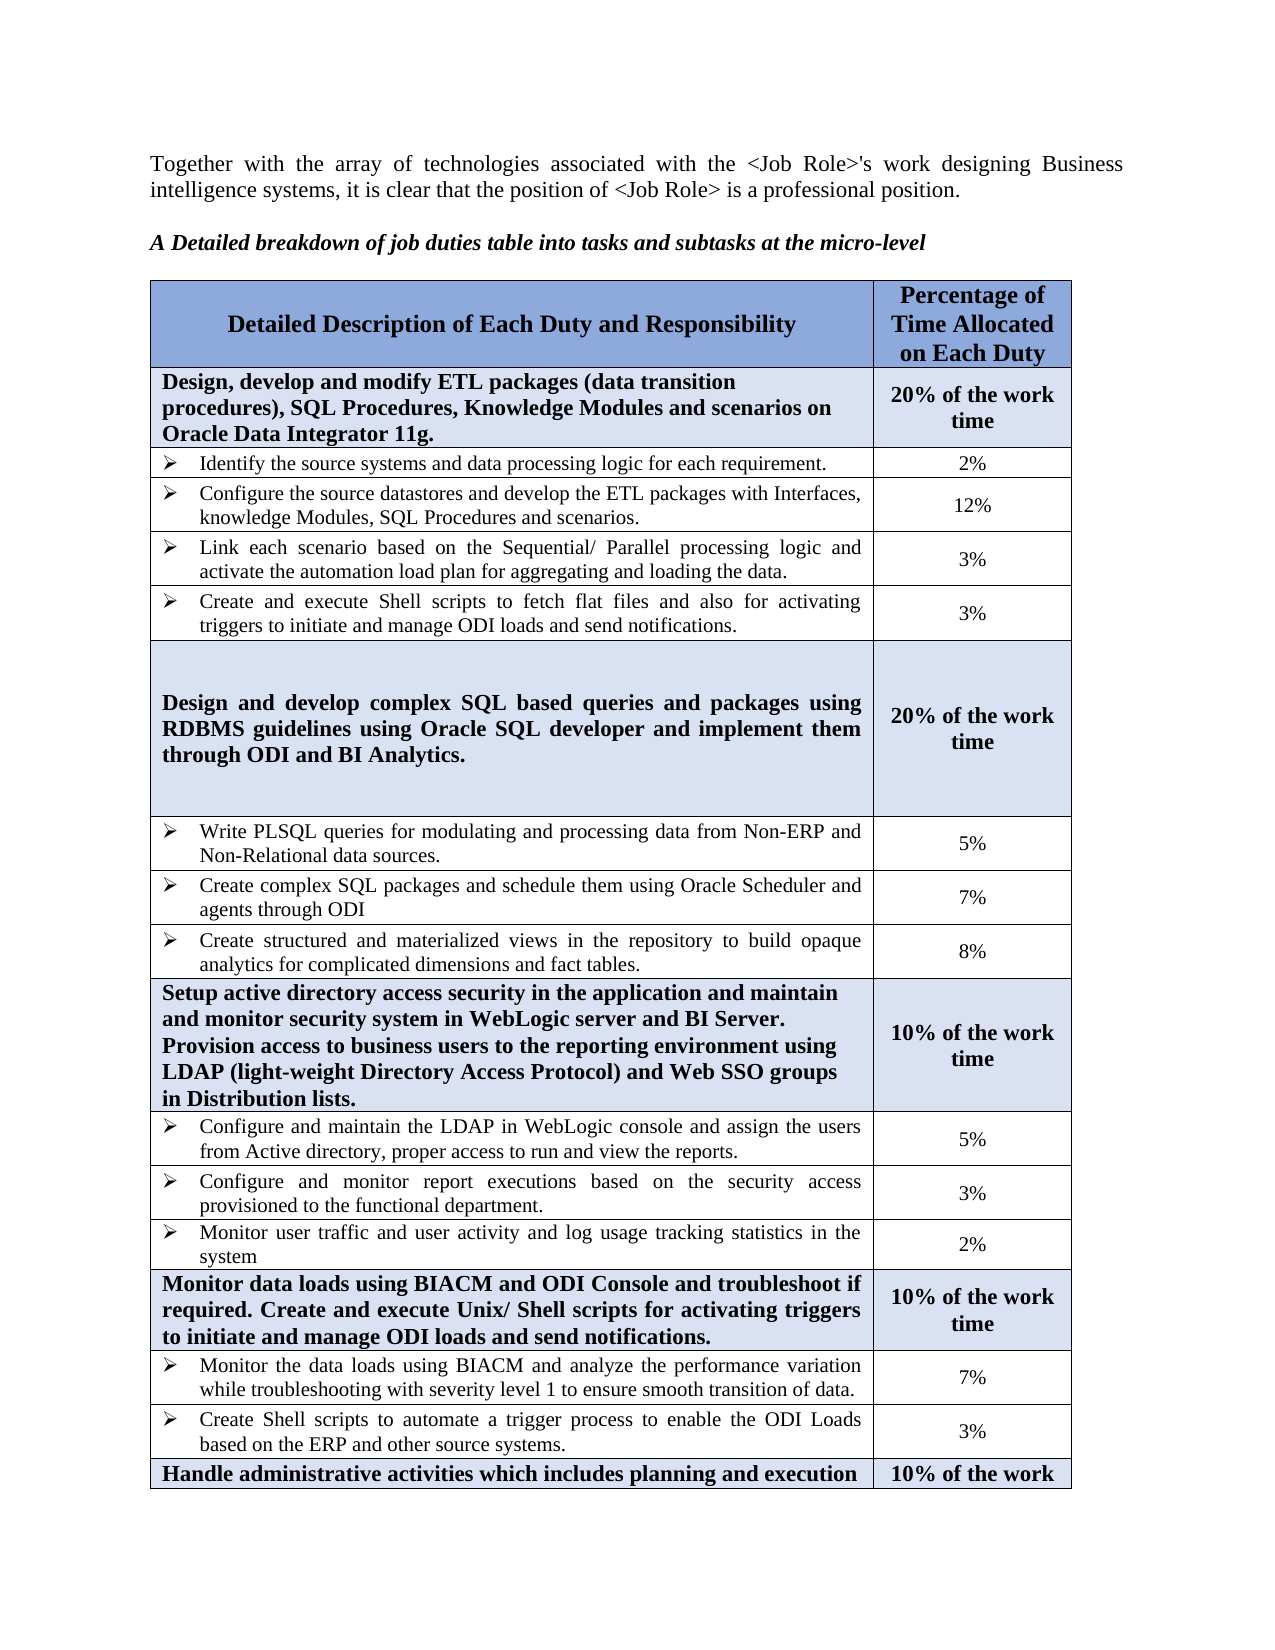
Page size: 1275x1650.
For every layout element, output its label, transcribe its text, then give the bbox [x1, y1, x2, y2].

table_cell 2% [874, 448, 1071, 477]
table_cell Create Shell scripts to automate a trigger process to enable the ODI Loads based on the ERP and other source systems. [151, 1405, 873, 1458]
table_header Percentage of Time Allocated on Each Duty [874, 281, 1071, 367]
table_cell 8% [874, 925, 1071, 978]
table_cell 20% of the work time [874, 641, 1071, 816]
table_cell 10% of the work time [874, 1270, 1071, 1350]
table_cell 20% of the work time [874, 368, 1071, 447]
table_cell 5% [874, 817, 1071, 870]
table_cell Configure the source datastores and develop the ETL packages with Interfaces, knowledge Modules, SQL Procedures and scenarios. [151, 478, 873, 531]
table_cell 3% [874, 586, 1071, 639]
table_cell Link each scenario based on the Sequential/ Parallel processing logic and activate the automation load plan for aggregating and loading the data. [151, 532, 873, 585]
table_cell 2% [874, 1220, 1071, 1268]
table_header Detailed Description of Each Duty and Responsibility [151, 281, 873, 367]
text Together with the array of technologies associated with the <Job Role>'s work designing Business intelligence systems, it is clear that the position of <Job Role> is a professional position. [150, 150, 1125, 203]
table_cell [151, 1459, 873, 1488]
table_cell 12% [874, 478, 1071, 531]
table_cell 3% [874, 532, 1071, 585]
table_cell Configure and maintain the LDAP in WebLogic console and assign the users from Active directory, proper access to run and view the reports. [151, 1112, 873, 1165]
table_cell 3% [874, 1166, 1071, 1219]
table_cell Create complex SQL packages and schedule them using Oracle Scheduler and agents through ODI [151, 871, 873, 924]
table_cell Configure and monitor report executions based on the security access provisioned to the functional department. [151, 1166, 873, 1219]
table_cell 3% [874, 1405, 1071, 1458]
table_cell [874, 1459, 1071, 1488]
table_cell Design, develop and modify ETL packages (data transition procedures), SQL Procedures, Knowledge Modules and scenarios on Oracle Data Integrator 11g. [151, 368, 873, 447]
table_cell Monitor user traffic and user activity and log usage tracking statistics in the system [151, 1220, 873, 1268]
table_cell Create and execute Shell scripts to fetch flat files and also for activating triggers to initiate and manage ODI loads and send notifications. [151, 586, 873, 639]
table_cell Monitor the data loads using BIACM and analyze the performance variation while troubleshooting with severity level 1 to ensure smooth transition of data. [151, 1351, 873, 1404]
table_cell 10% of the work time [874, 979, 1071, 1111]
table_cell Setup active directory access security in the application and maintain and monitor security system in WebLogic server and BI Server. Provision access to business users to the reporting environment using LDAP (light-weight Directory Access Protocol) and Web SSO groups in Distribution lists. [151, 979, 873, 1111]
table_cell Identify the source systems and data processing logic for each requirement. [151, 448, 873, 477]
table_cell 5% [874, 1112, 1071, 1165]
table_cell Monitor data loads using BIACM and ODI Console and troubleshoot if required. Create and execute Unix/ Shell scripts for activating triggers to initiate and manage ODI loads and send notifications. [151, 1270, 873, 1350]
table_cell Write PLSQL queries for modulating and processing data from Non-ERP and Non-Relational data sources. [151, 817, 873, 870]
table_cell Create structured and materialized views in the repository to build opaque analytics for complicated dimensions and fact tables. [151, 925, 873, 978]
text A Detailed breakdown of job duties table into tasks and subtasks at the micro-level [150, 229, 1125, 255]
table_cell 7% [874, 1351, 1071, 1404]
table_cell 7% [874, 871, 1071, 924]
table_cell Design and develop complex SQL based queries and packages using RDBMS guidelines using Oracle SQL developer and implement them through ODI and BI Analytics. [151, 641, 873, 816]
